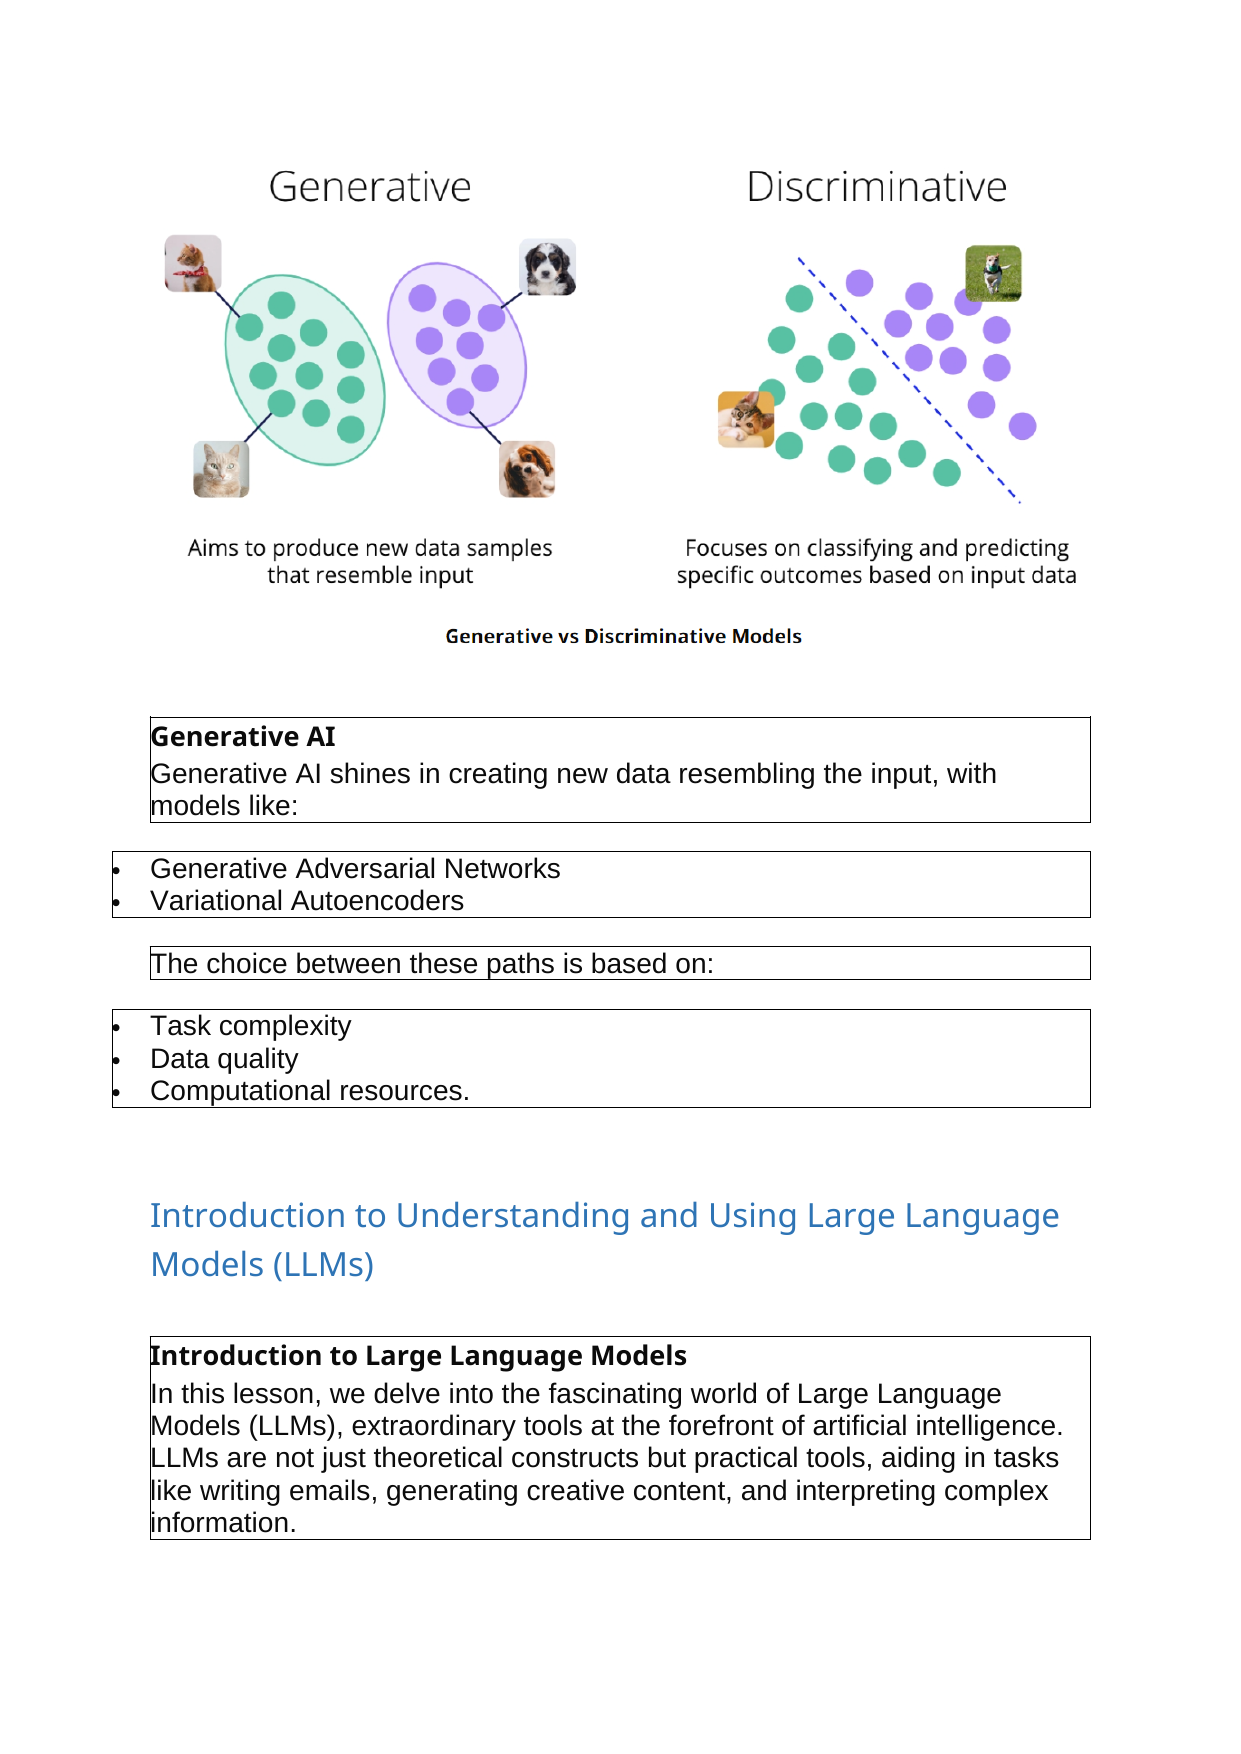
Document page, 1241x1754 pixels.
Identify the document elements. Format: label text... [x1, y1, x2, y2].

text Generative AI shines in creating new data resembling the input, with models like: [151, 756, 1090, 822]
list Task complexity [113, 1010, 1090, 1041]
text The choice between these paths is based on: [151, 947, 1090, 979]
subtitle Introduction to Large Language Models [151, 1337, 1090, 1374]
subtitle Generative AI [151, 718, 1090, 754]
picture [150, 150, 1091, 651]
text In this lesson, we delve into the fascinating world of Large Language Models (LLMs), extraordinary tools at the forefront of artificial intelligence. LLMs are not just theoretical constructs but practical tools, aiding in tasks like writing emails, generating creative content, and interpreting complex information. [151, 1376, 1090, 1539]
list Variational Autoencoders [113, 884, 1090, 917]
list Data quality [113, 1041, 1090, 1074]
list Computational resources. [113, 1074, 1090, 1107]
list Generative Adversarial Networks [113, 852, 1090, 884]
subtitle Introduction to Understanding and Using Large Language Models (LLMs) [150, 1191, 1090, 1286]
